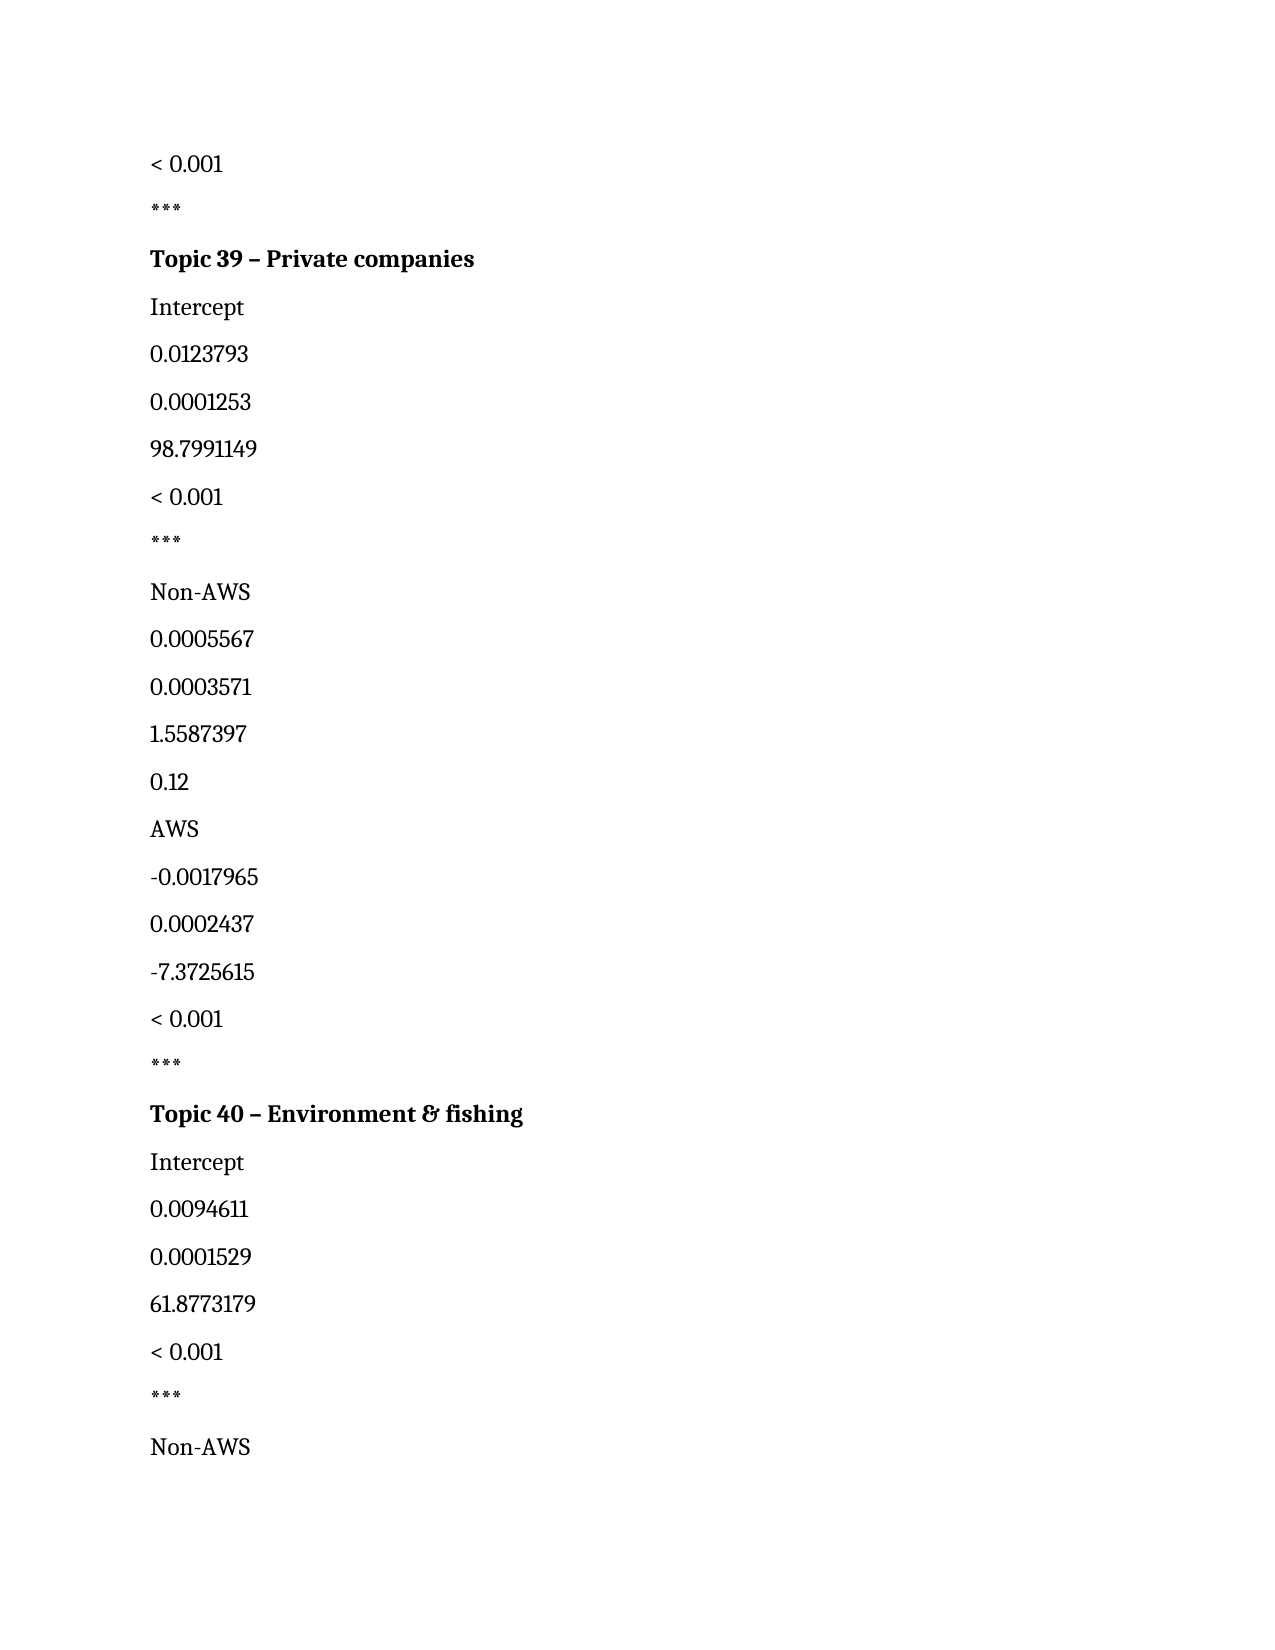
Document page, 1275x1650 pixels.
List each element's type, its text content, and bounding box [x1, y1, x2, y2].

text 0.0094611 [150, 1195, 1125, 1224]
text *** [150, 1052, 1125, 1081]
text < 0.001 [150, 1337, 1125, 1366]
text Intercept [150, 1147, 1125, 1176]
text < 0.001 [150, 150, 1125, 179]
text *** [150, 197, 1125, 226]
text -7.3725615 [150, 957, 1125, 986]
text Topic 39 – Private companies [150, 245, 1125, 274]
text 0.0001253 [150, 387, 1125, 416]
text < 0.001 [150, 482, 1125, 511]
text 0.12 [150, 767, 1125, 796]
text 61.8773179 [150, 1290, 1125, 1319]
text 1.5587397 [150, 720, 1125, 749]
text Intercept [150, 292, 1125, 321]
text Topic 40 – Environment & fishing [150, 1100, 1125, 1129]
text 0.0123793 [150, 340, 1125, 369]
text *** [150, 1385, 1125, 1414]
text *** [150, 530, 1125, 559]
text 0.0001529 [150, 1242, 1125, 1271]
text Non-AWS [150, 1432, 1125, 1461]
text 0.0002437 [150, 910, 1125, 939]
text 0.0003571 [150, 672, 1125, 701]
text 98.7991149 [150, 435, 1125, 464]
text Non-AWS [150, 577, 1125, 606]
text AWS [150, 815, 1125, 844]
text -0.0017965 [150, 862, 1125, 891]
text 0.0005567 [150, 625, 1125, 654]
text < 0.001 [150, 1005, 1125, 1034]
